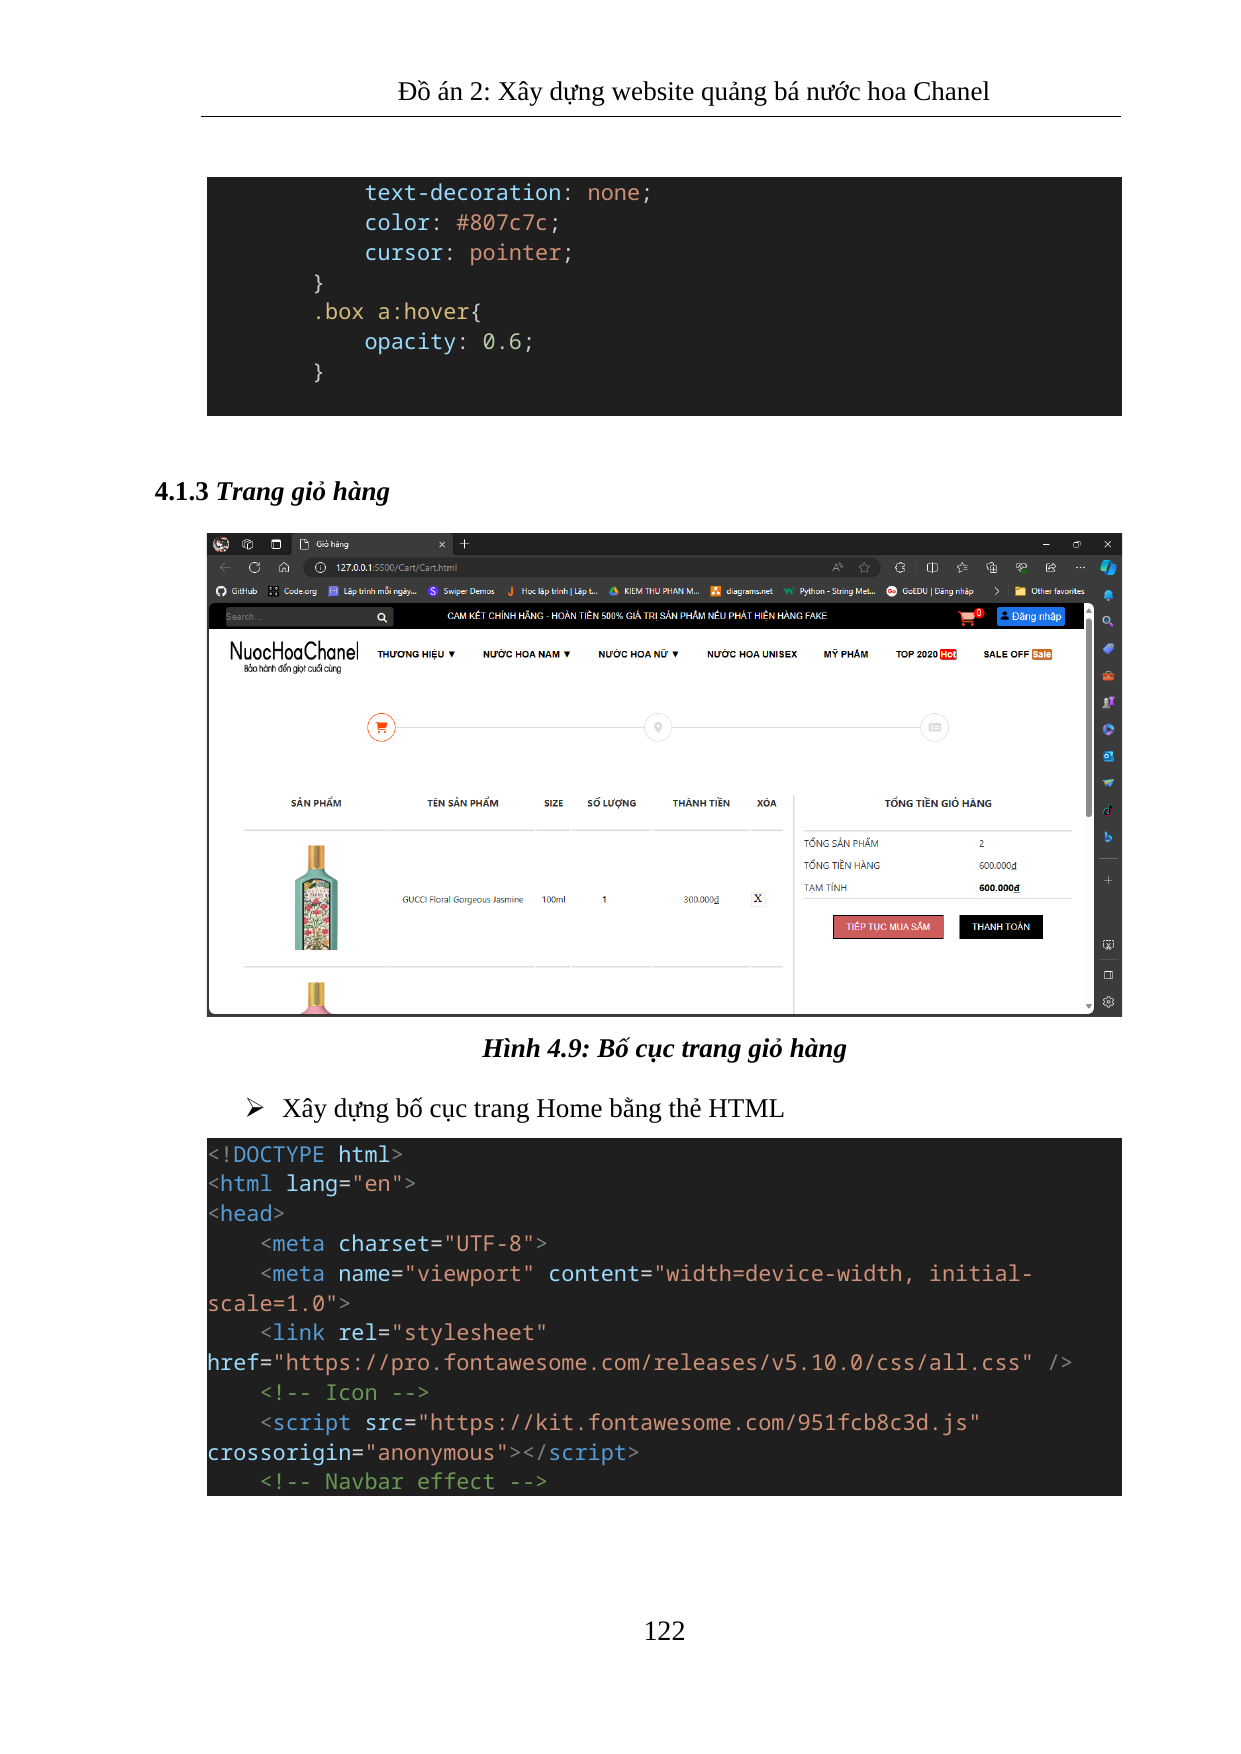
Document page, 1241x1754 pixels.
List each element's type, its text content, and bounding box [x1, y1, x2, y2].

text <link rel="stylesheet" href="https://pro.fontawesome.com/releases/v5.10.0/css/all.css" /> [207, 1317, 1122, 1377]
text Hình 4.9: Bố cục trang giỏ hàng [207, 1032, 1122, 1064]
text } [207, 356, 1122, 386]
picture [206, 533, 1123, 1017]
text <script src="https://kit.fontawesome.com/951fcb8c3d.js" crossorigin="anonymous"></script> [207, 1407, 1122, 1466]
text .box a:hover{ [207, 296, 1122, 326]
text text-decoration: none; [207, 177, 1122, 207]
text <head> [207, 1198, 1122, 1228]
text <html lang="en"> [207, 1168, 1122, 1198]
list Trang giỏ hàng [154, 475, 1122, 506]
text <!DOCTYPE html> [207, 1138, 1122, 1168]
text <meta charset="UTF-8"> [207, 1228, 1122, 1258]
text opacity: 0.6; [207, 326, 1122, 356]
text cursor: pointer; [207, 237, 1122, 267]
text <!-- Navbar effect --> [207, 1466, 1122, 1496]
text <!-- Icon --> [207, 1377, 1122, 1407]
text <meta name="viewport" content="width=device-width, initial-scale=1.0"> [207, 1258, 1122, 1317]
text } [207, 267, 1122, 296]
text color: #807c7c; [207, 207, 1122, 237]
list Xây dựng bố cục trang Home bằng thẻ HTML [244, 1092, 1122, 1123]
